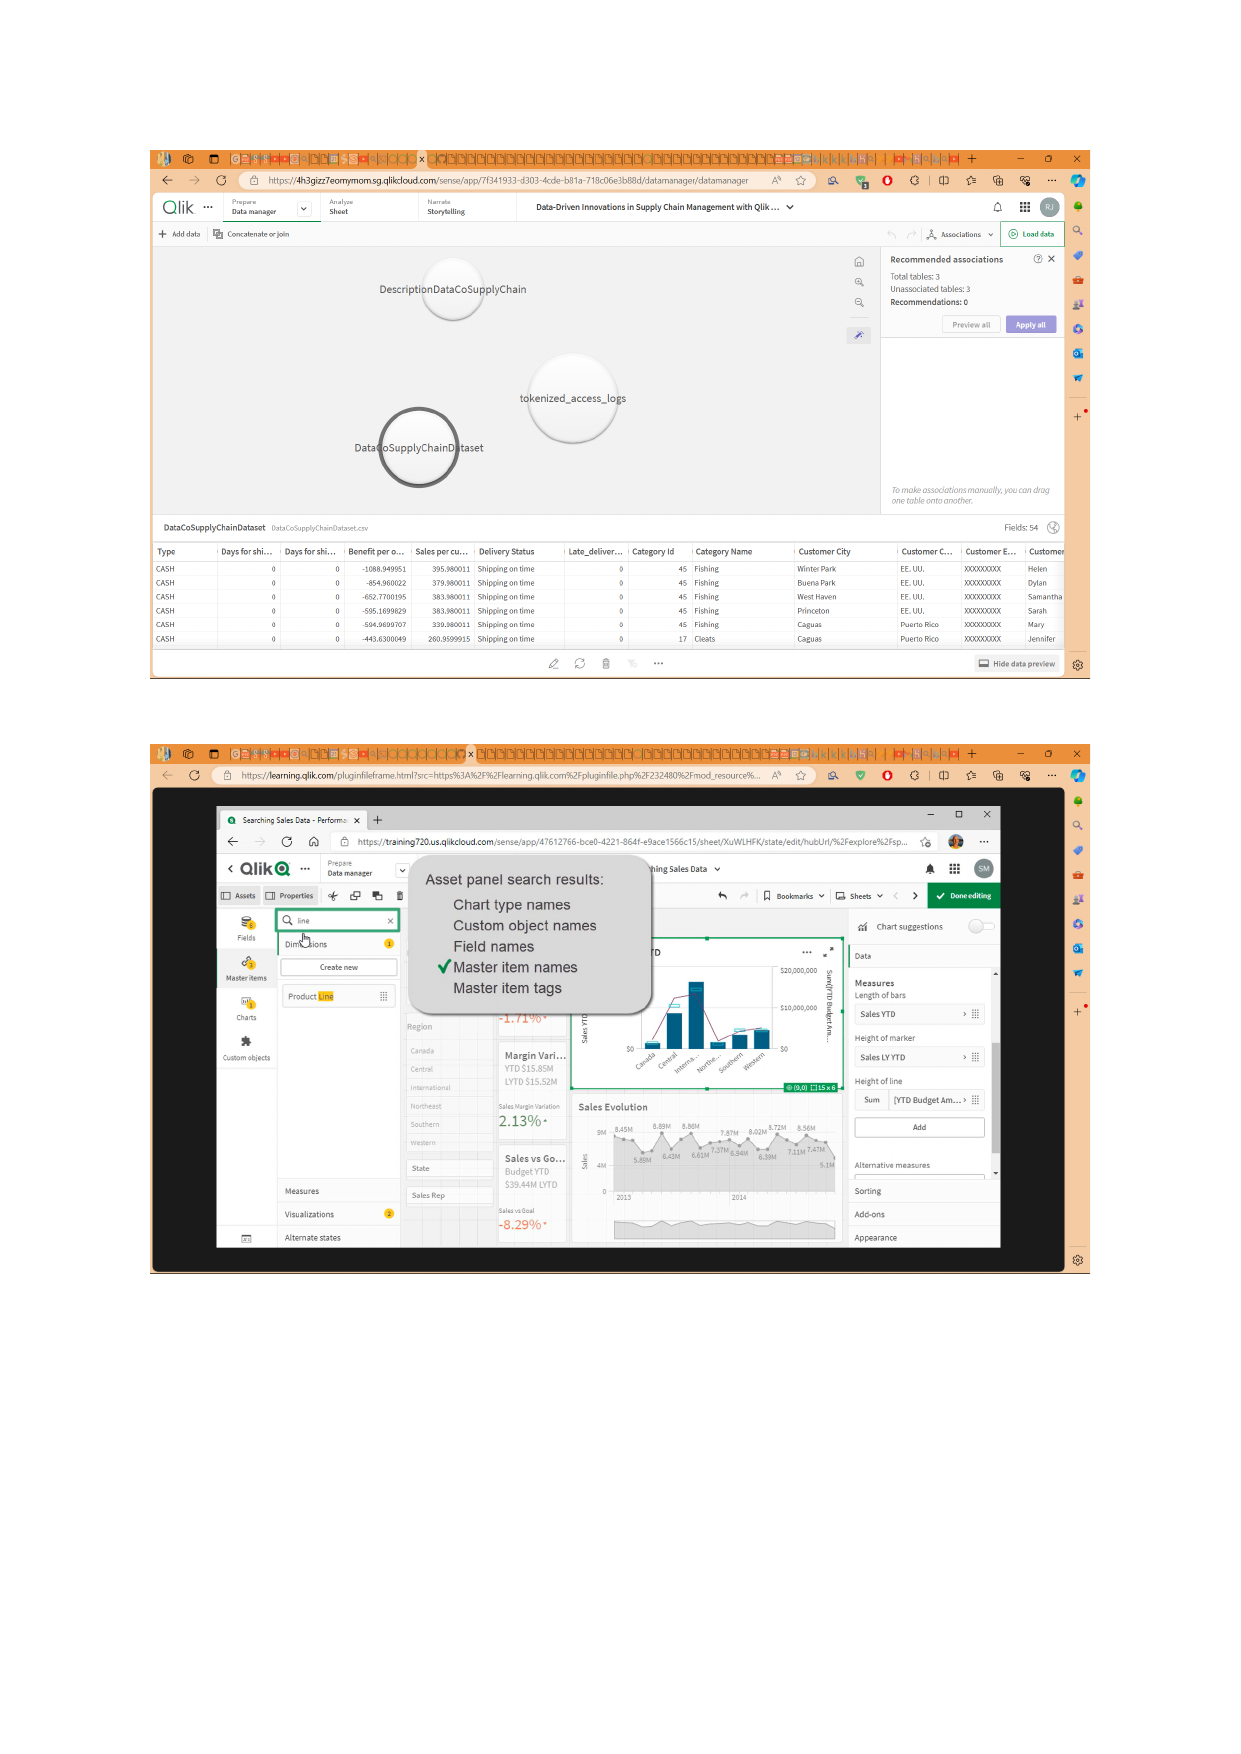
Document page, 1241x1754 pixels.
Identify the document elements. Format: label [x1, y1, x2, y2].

picture [150, 150, 1091, 679]
picture [150, 744, 1091, 1274]
